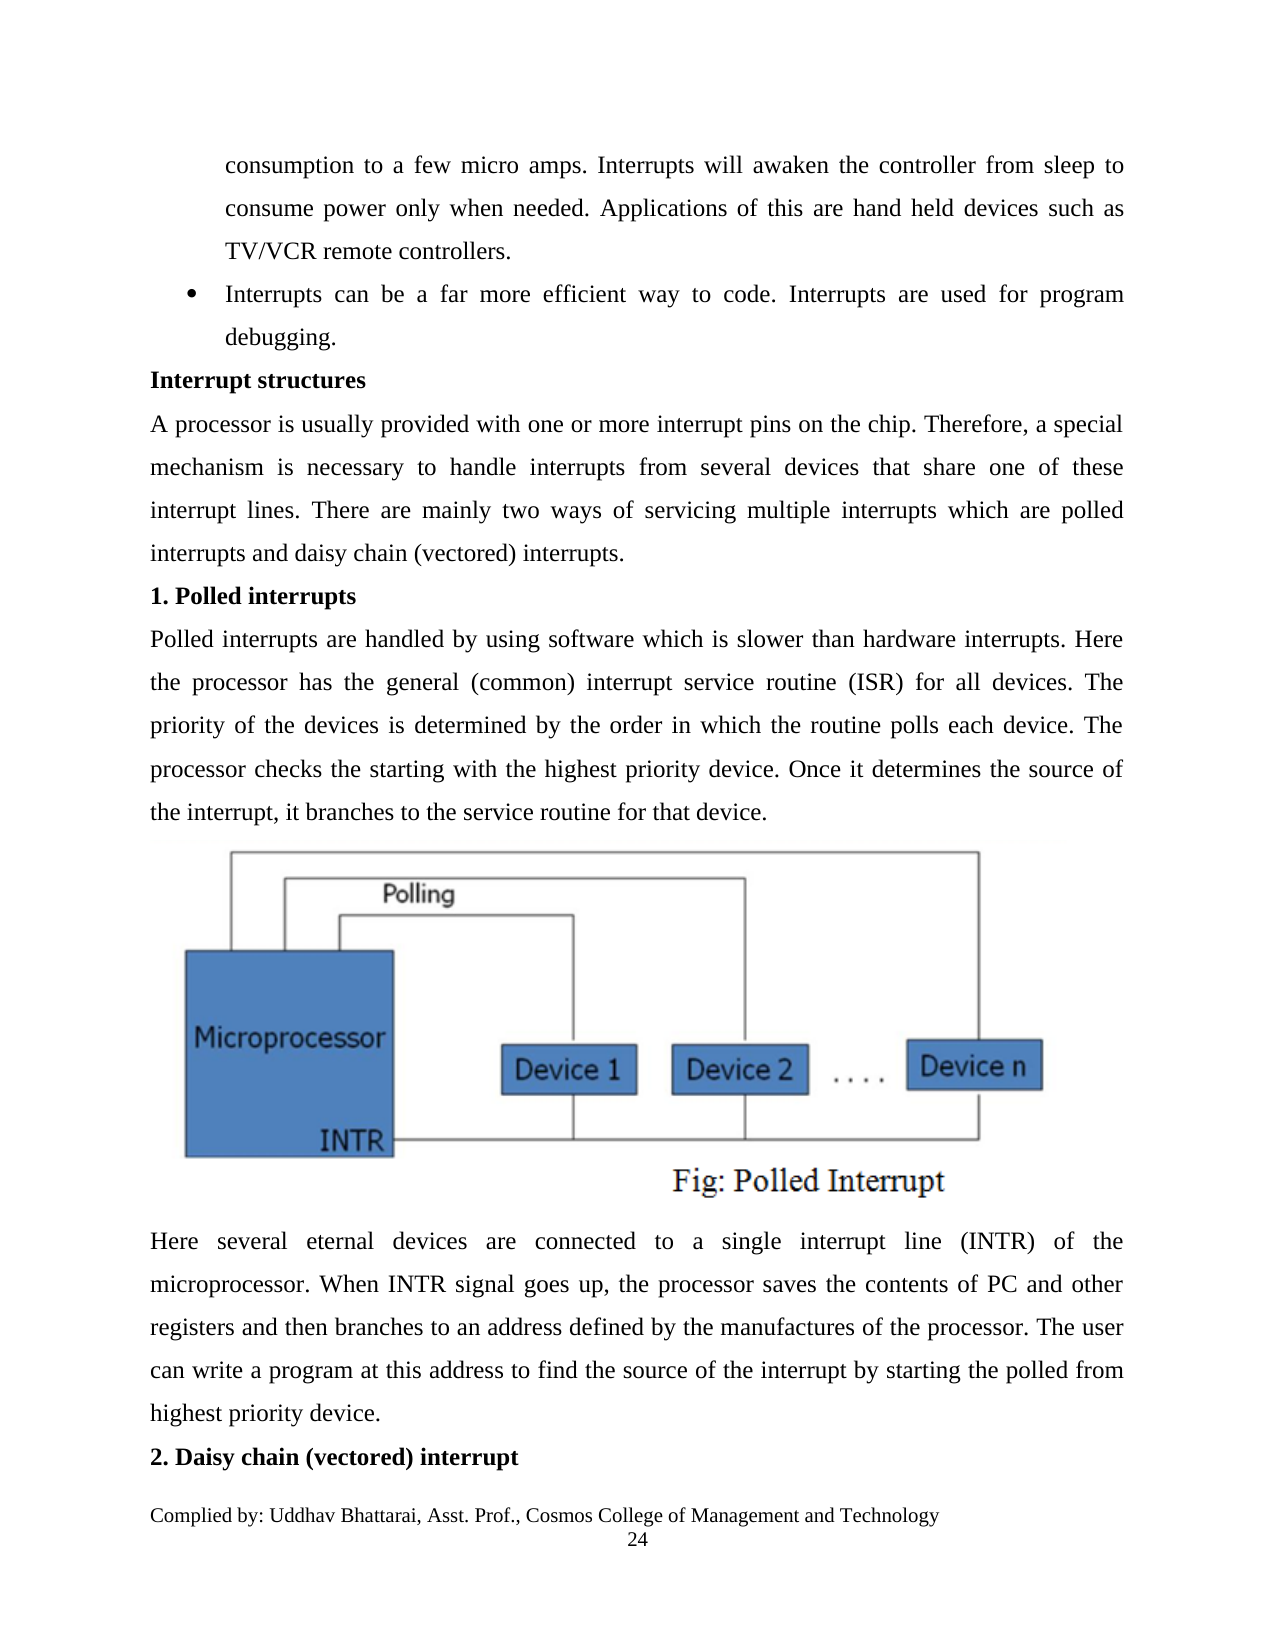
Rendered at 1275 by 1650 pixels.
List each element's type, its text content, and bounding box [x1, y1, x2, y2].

list Interrupts can be a far more efficient way to code. Interrupts are used for program debugging. [187, 279, 1125, 351]
text 2. Daisy chain (vectored) interrupt [150, 1442, 1125, 1470]
text Interrupt structures [150, 366, 1125, 394]
text Polled interrupts are handled by using software which is slower than hardware interrupts. Here the processor has the general (common) interrupt service routine (ISR) for all devices. The priority of the devices is determined by the order in which the routine polls each device. The processor checks the starting with the highest priority device. Once it determines the source of the interrupt, it branches to the service routine for that device. [150, 624, 1125, 826]
text A processor is usually provided with one or more interrupt pins on the chip. Therefore, a special mechanism is necessary to handle interrupts from several devices that share one of these interrupt lines. There are mainly two ways of servicing multiple interrupts which are polled interrupts and daisy chain (vectored) interrupts. [150, 409, 1125, 567]
picture [150, 840, 1067, 1212]
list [187, 150, 1125, 265]
text 1. Polled interrupts [150, 581, 1125, 610]
text Here several eternal devices are connected to a single interrupt line (INTR) of the microprocessor. When INTR signal goes up, the processor saves the contents of PC and other registers and then branches to an address defined by the manufactures of the processor. The user can write a program at this address to find the source of the interrupt by starting the polled from highest priority device. [150, 1226, 1125, 1427]
